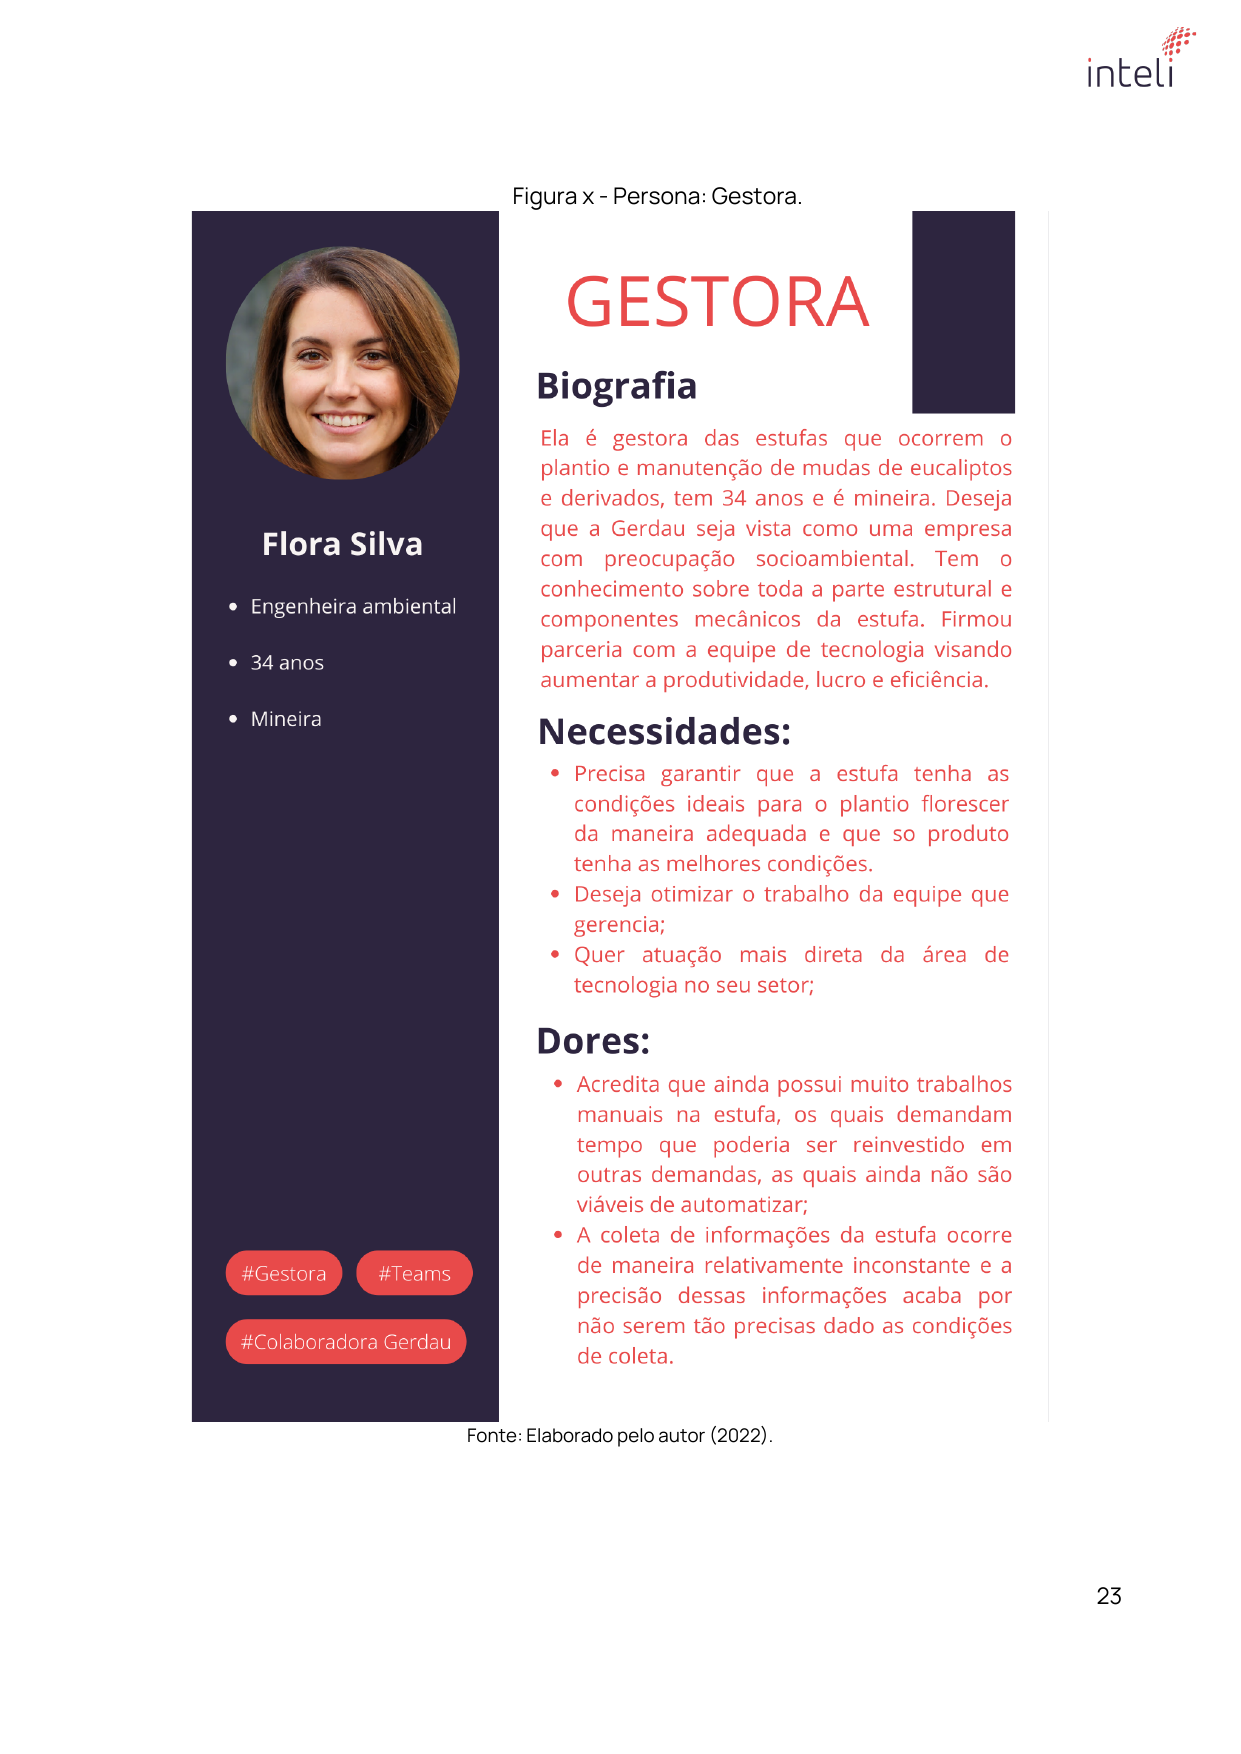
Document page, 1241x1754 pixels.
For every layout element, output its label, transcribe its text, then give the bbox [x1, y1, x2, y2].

text Figura x - Persona: Gestora. [193, 180, 1122, 211]
text Fonte: Elaborado pelo autor (2022). [118, 1422, 1122, 1448]
picture [1088, 27, 1197, 87]
picture [191, 211, 1049, 1422]
